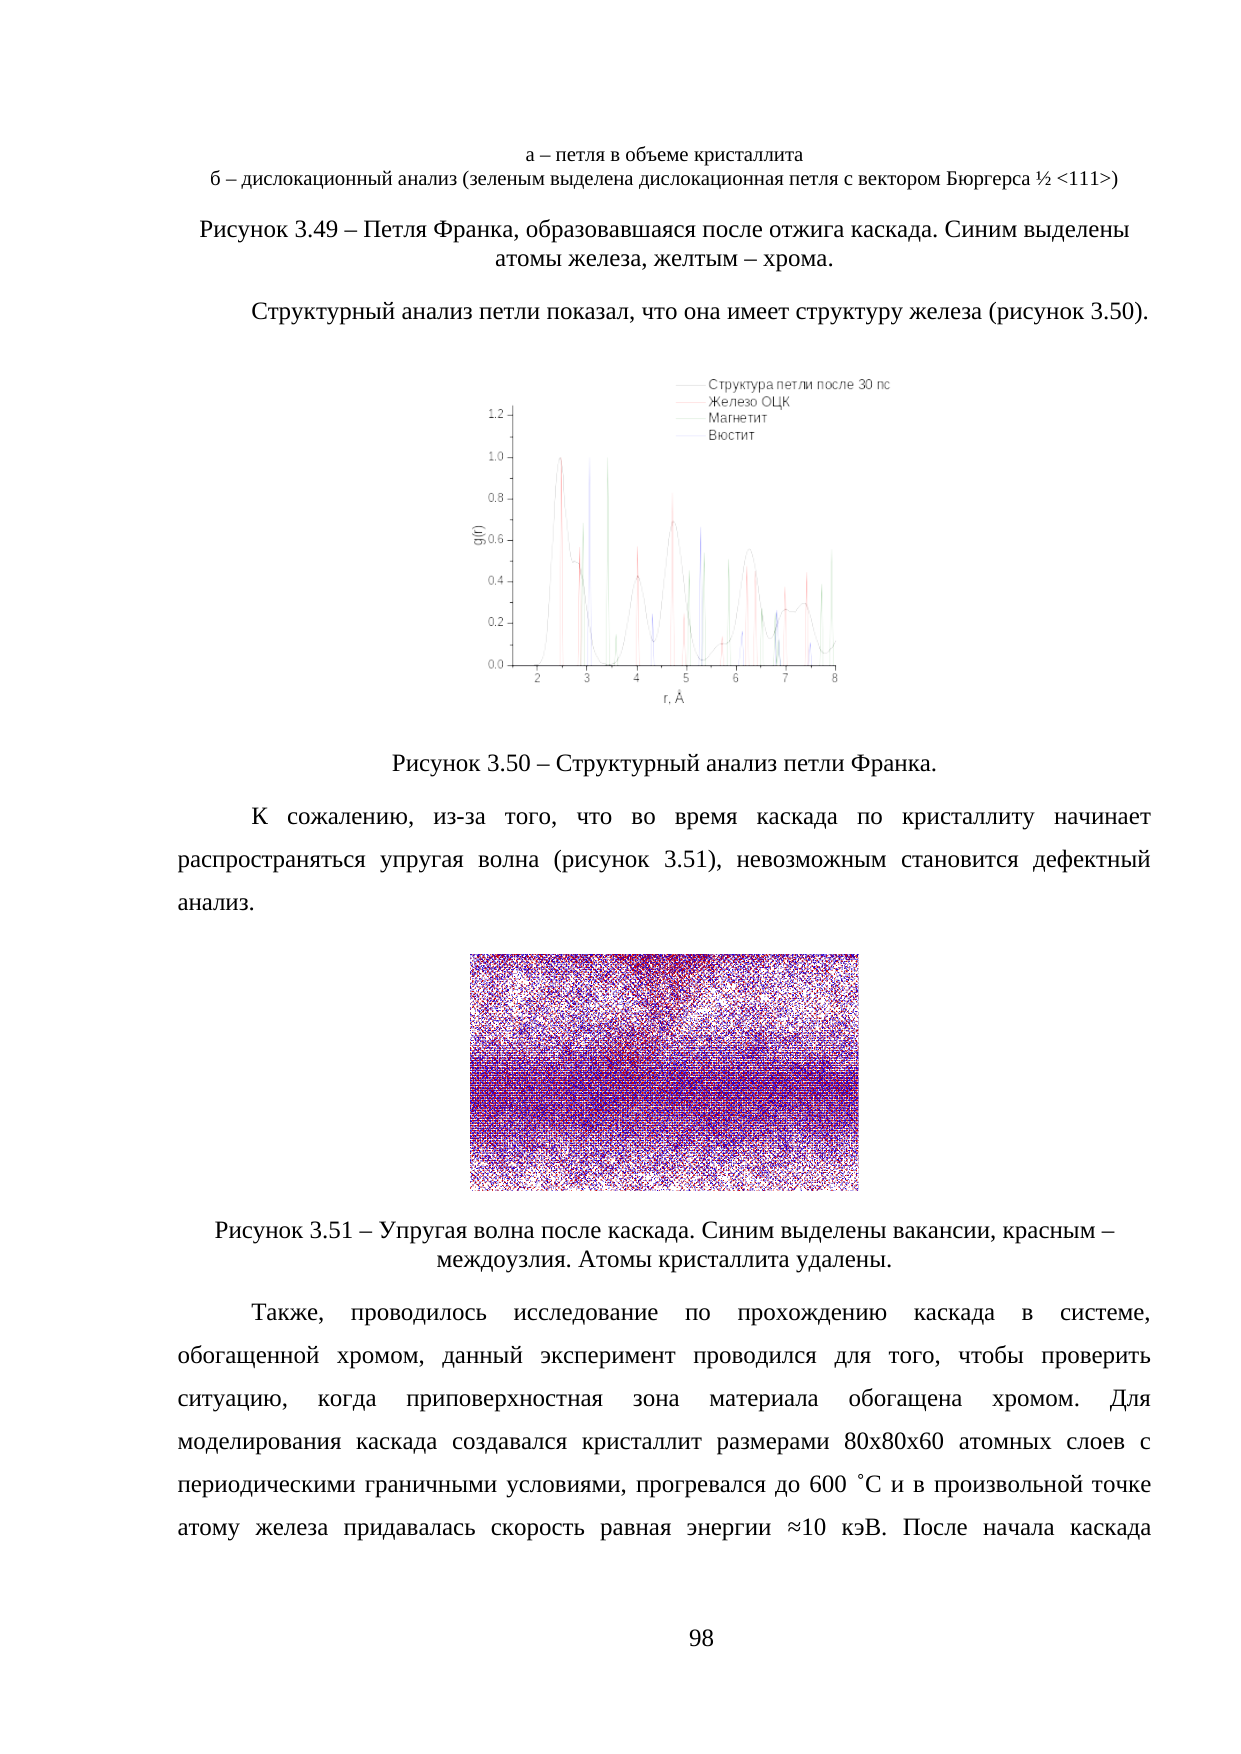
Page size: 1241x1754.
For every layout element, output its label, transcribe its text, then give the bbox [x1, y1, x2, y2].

text б – дислокационный анализ (зеленым выделена дислокационная петля с вектором Бюргерса ½ <111>) [177, 166, 1152, 190]
picture [470, 954, 859, 1191]
text Рисунок 3.50 – Структурный анализ петли Франка. [177, 748, 1152, 777]
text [177, 1297, 1152, 1541]
text а – петля в объеме кристаллита [177, 142, 1152, 166]
text Структурный анализ петли показал, что она имеет структуру железа (рисунок 3.50). [177, 296, 1152, 325]
text Рисунок 3.51 – Упругая волна после каскада. Синим выделены вакансии, красным – междоузлия. Атомы кристаллита удалены. [177, 1215, 1152, 1272]
text К сожалению, из-за того, что во время каскада по кристаллиту начинает распространяться упругая волна (рисунок 3.51), невозможным становится дефектный анализ. [177, 801, 1152, 916]
text Рисунок 3.49 – Петля Франка, образовавшаяся после отжига каскада. Синим выделены атомы железа, желтым – хрома. [177, 214, 1152, 272]
